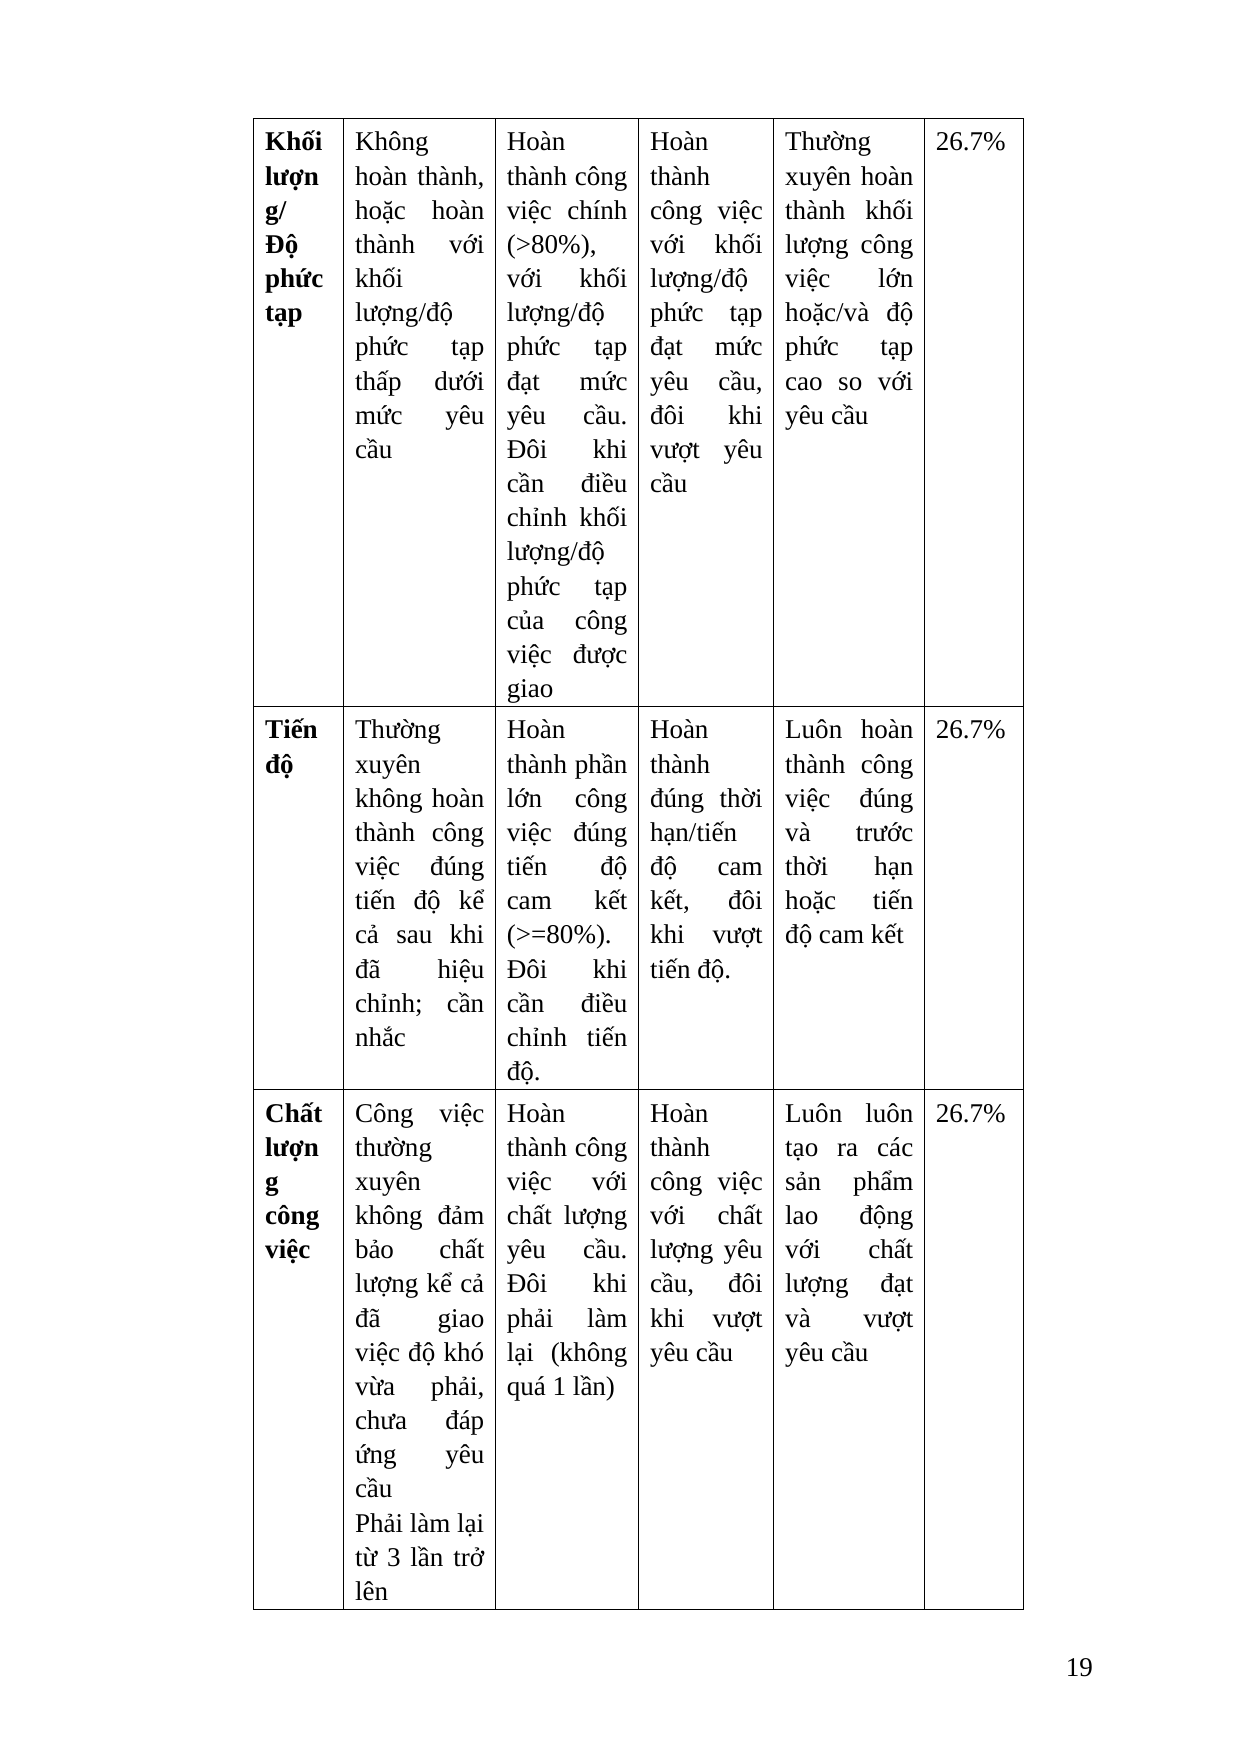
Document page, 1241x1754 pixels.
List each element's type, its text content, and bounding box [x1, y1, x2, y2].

table_cell Hoàn thành phần lớn công việc đúng tiến độ cam kết (>=80%). Đôi khi cần điều chỉnh tiến độ. [496, 707, 638, 1089]
table_cell 26.7% [925, 707, 1023, 1089]
table_cell Hoàn thành công việc với chất lượng yêu cầu, đôi khi vượt yêu cầu [639, 1090, 773, 1609]
table_cell Không hoàn thành, hoặc hoàn thành với khối lượng/độ phức tạp thấp dưới mức yêu cầu [344, 119, 495, 706]
table_cell Luôn luôn tạo ra các sản phẩm lao động với chất lượng đạt và vượt yêu cầu [774, 1090, 924, 1609]
table_cell Hoàn thành đúng thời hạn/tiến độ cam kết, đôi khi vượt tiến độ. [639, 707, 773, 1089]
table_cell 26.7% [925, 119, 1023, 706]
table_cell Chất lượng công việc [254, 1090, 343, 1609]
table_cell Thường xuyên không hoàn thành công việc đúng tiến độ kể cả sau khi đã hiệu chỉnh; cần nhắc [344, 707, 495, 1089]
table_cell Thường xuyên hoàn thành khối lượng công việc lớn hoặc/và độ phức tạp cao so với yêu cầu [774, 119, 924, 706]
table_cell Hoàn thành công việc chính (>80%), với khối lượng/độ phức tạp đạt mức yêu cầu. Đôi khi cần điều chỉnh khối lượng/độ phức tạp của công việc được giao [496, 119, 638, 706]
table_cell Công việc thường xuyên không đảm bảo chất lượng kể cả đã giao việc độ khó vừa phải, chưa đáp ứng yêu cầu Phải làm lại từ 3 lần trở lên [344, 1090, 495, 1609]
table_cell Khối lượng/ Độ phức tạp [254, 119, 343, 706]
table_cell Hoàn thành công việc với chất lượng yêu cầu. Đôi khi phải làm lại (không quá 1 lần) [496, 1090, 638, 1609]
table_cell Luôn hoàn thành công việc đúng và trước thời hạn hoặc tiến độ cam kết [774, 707, 924, 1089]
table_cell 26.7% [925, 1090, 1023, 1609]
table_cell Hoàn thành công việc với khối lượng/độ phức tạp đạt mức yêu cầu, đôi khi vượt yêu cầu [639, 119, 773, 706]
table_cell Tiến độ [254, 707, 343, 1089]
